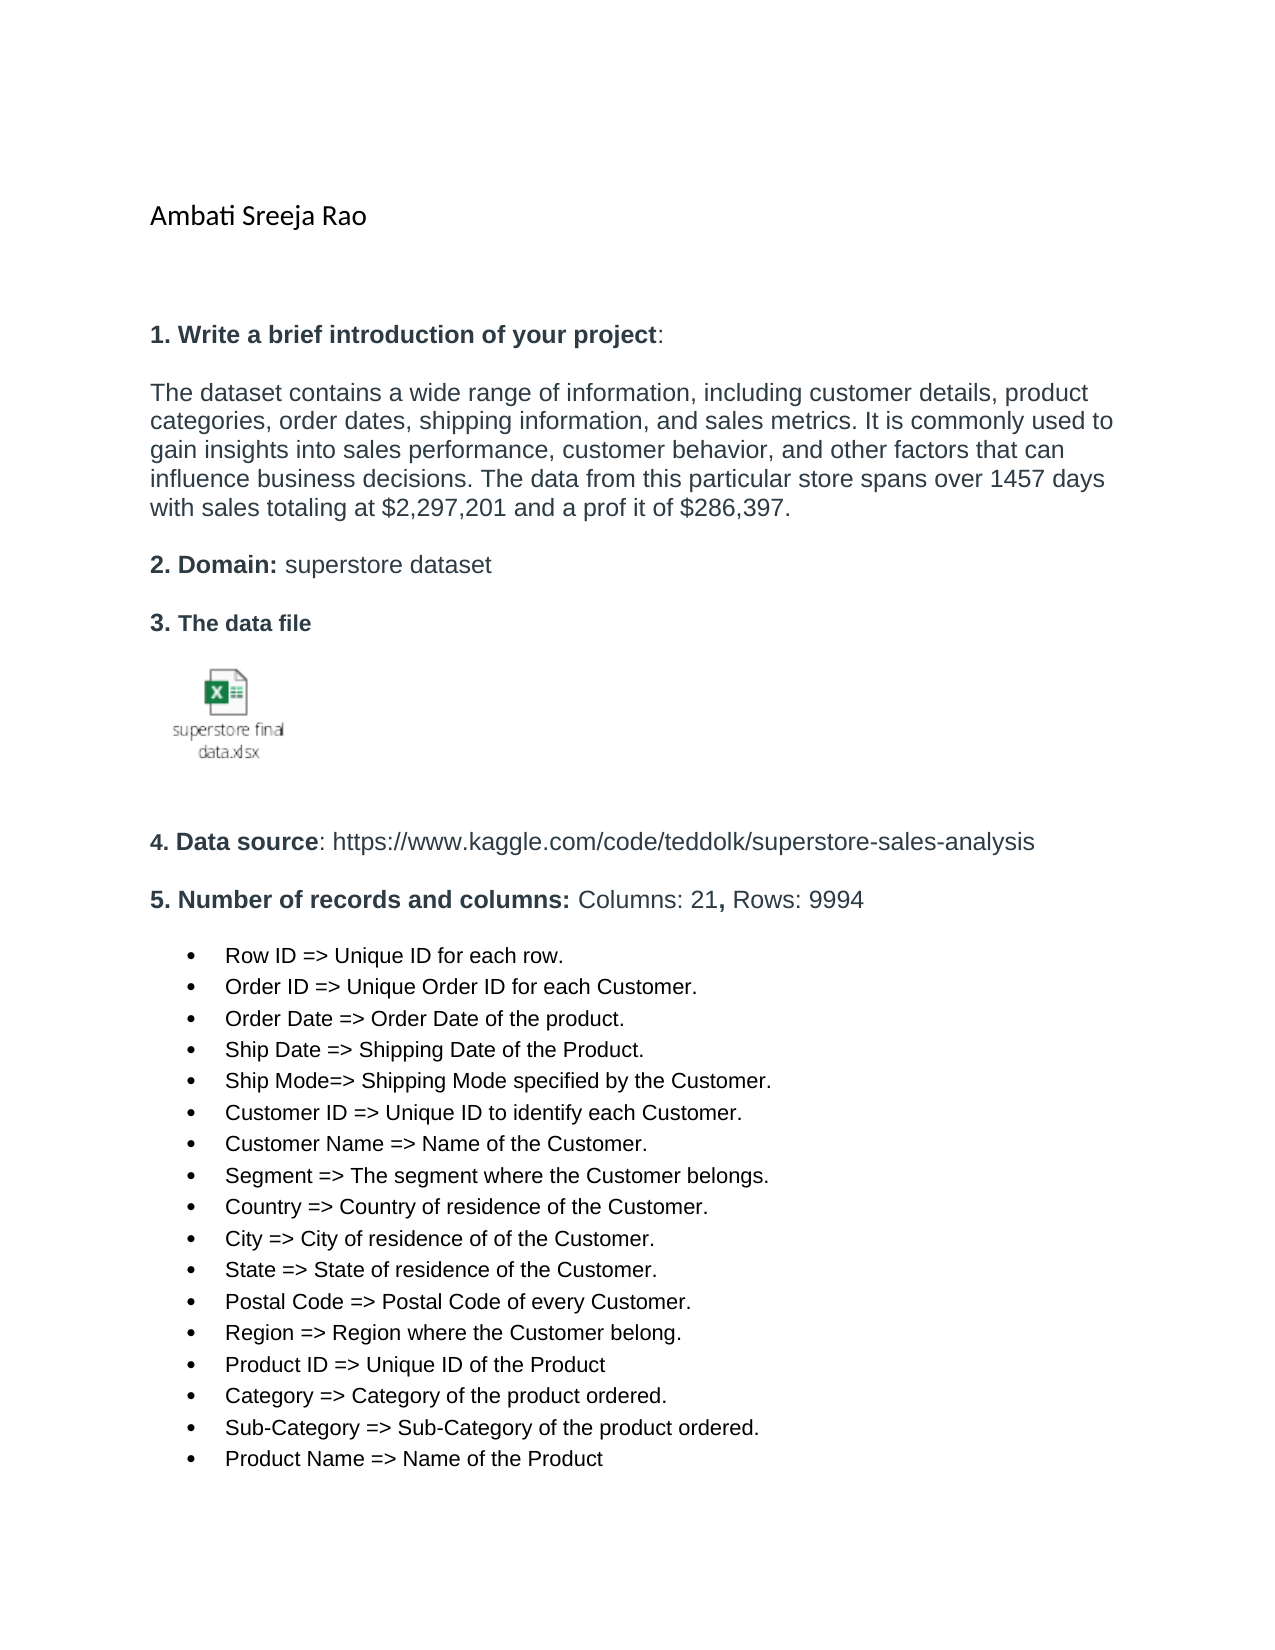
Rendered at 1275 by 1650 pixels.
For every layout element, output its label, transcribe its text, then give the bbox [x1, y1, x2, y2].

text 4. Data source: https://www.kaggle.com/code/teddolk/superstore-sales-analysis [150, 827, 1125, 855]
list Ship Mode=> Shipping Mode specified by the Customer. [187, 1068, 1125, 1093]
text 2. Domain: superstore dataset [150, 550, 1125, 579]
list Postal Code => Postal Code of every Customer. [187, 1288, 1125, 1314]
text Ambati Sreeja Rao [150, 197, 1125, 232]
list Sub-Category => Sub-Category of the product ordered. [187, 1414, 1125, 1439]
list Order Date => Order Date of the product. [187, 1005, 1125, 1031]
list Region => Region where the Customer belong. [187, 1320, 1125, 1345]
list Customer Name => Name of the Customer. [187, 1131, 1125, 1156]
list Segment => The segment where the Customer belongs. [187, 1163, 1125, 1188]
list Row ID => Unique ID for each row. [187, 942, 1125, 968]
list City => City of residence of of the Customer. [187, 1226, 1125, 1251]
list State => State of residence of the Customer. [187, 1257, 1125, 1282]
list Category => Category of the product ordered. [187, 1383, 1125, 1408]
text 3. The data file [150, 608, 1125, 637]
list Order ID => Unique Order ID for each Customer. [187, 974, 1125, 999]
list Ship Date => Shipping Date of the Product. [187, 1037, 1125, 1062]
list Product Name => Name of the Product [187, 1446, 1125, 1471]
list Product ID => Unique ID of the Product [187, 1351, 1125, 1377]
text The dataset contains a wide range of information, including customer details, product categories, order dates, shipping information, and sales metrics. It is commonly used to gain insights into sales performance, customer behavior, and other factors that can influence business decisions. The data from this particular store spans over 1457 days with sales totaling at $2,297,201 and a prof it of $286,397. [150, 377, 1125, 521]
text 5. Number of records and columns: Columns: 21, Rows: 9994 [150, 884, 1125, 913]
list Country => Country of residence of the Customer. [187, 1194, 1125, 1219]
text 1. Write a brief introduction of your project: [150, 319, 1125, 348]
list Customer ID => Unique ID to identify each Customer. [187, 1100, 1125, 1125]
